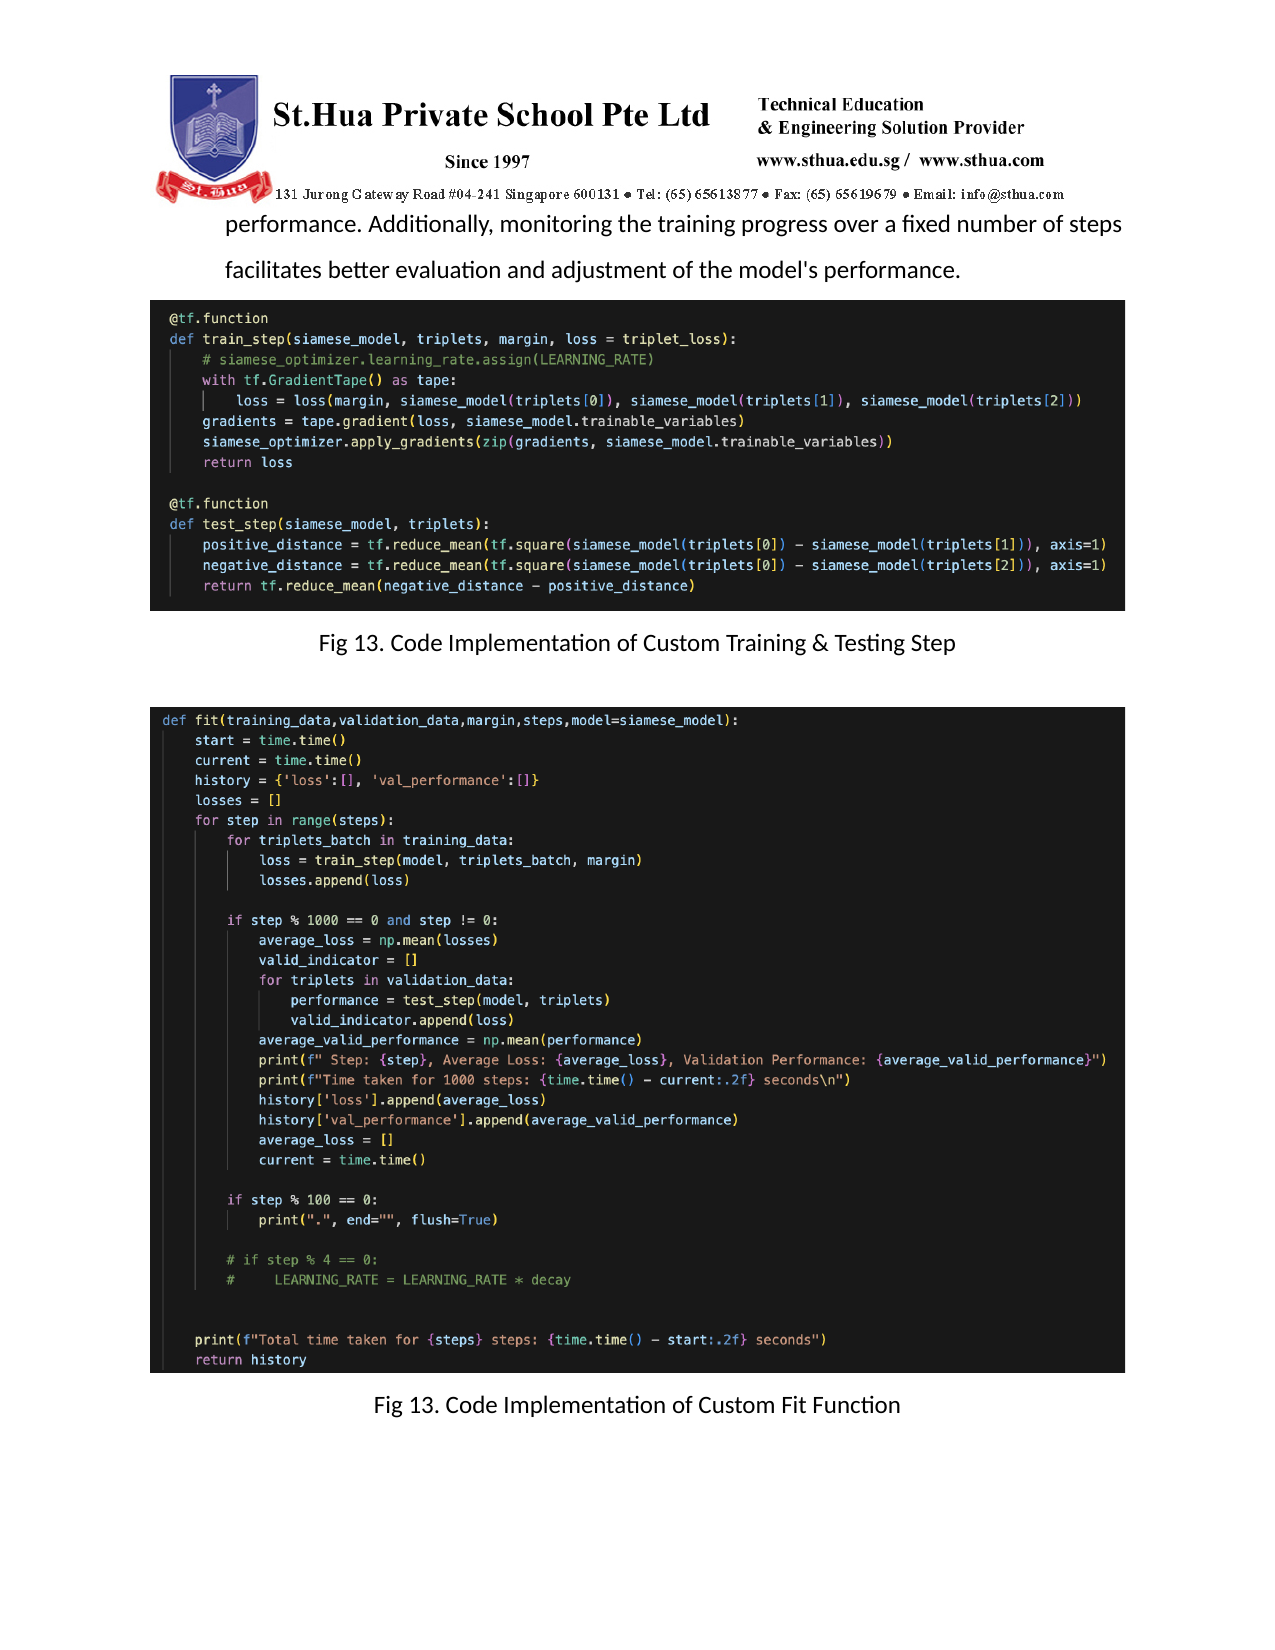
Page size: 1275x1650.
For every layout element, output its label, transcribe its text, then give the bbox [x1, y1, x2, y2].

picture [150, 75, 1078, 209]
picture [150, 300, 1125, 611]
text Fig 13. Code Implementation of Custom Training & Testing Step [150, 628, 1125, 658]
picture [150, 707, 1125, 1373]
text Fig 13. Code Implementation of Custom Fit Function [150, 1389, 1125, 1420]
